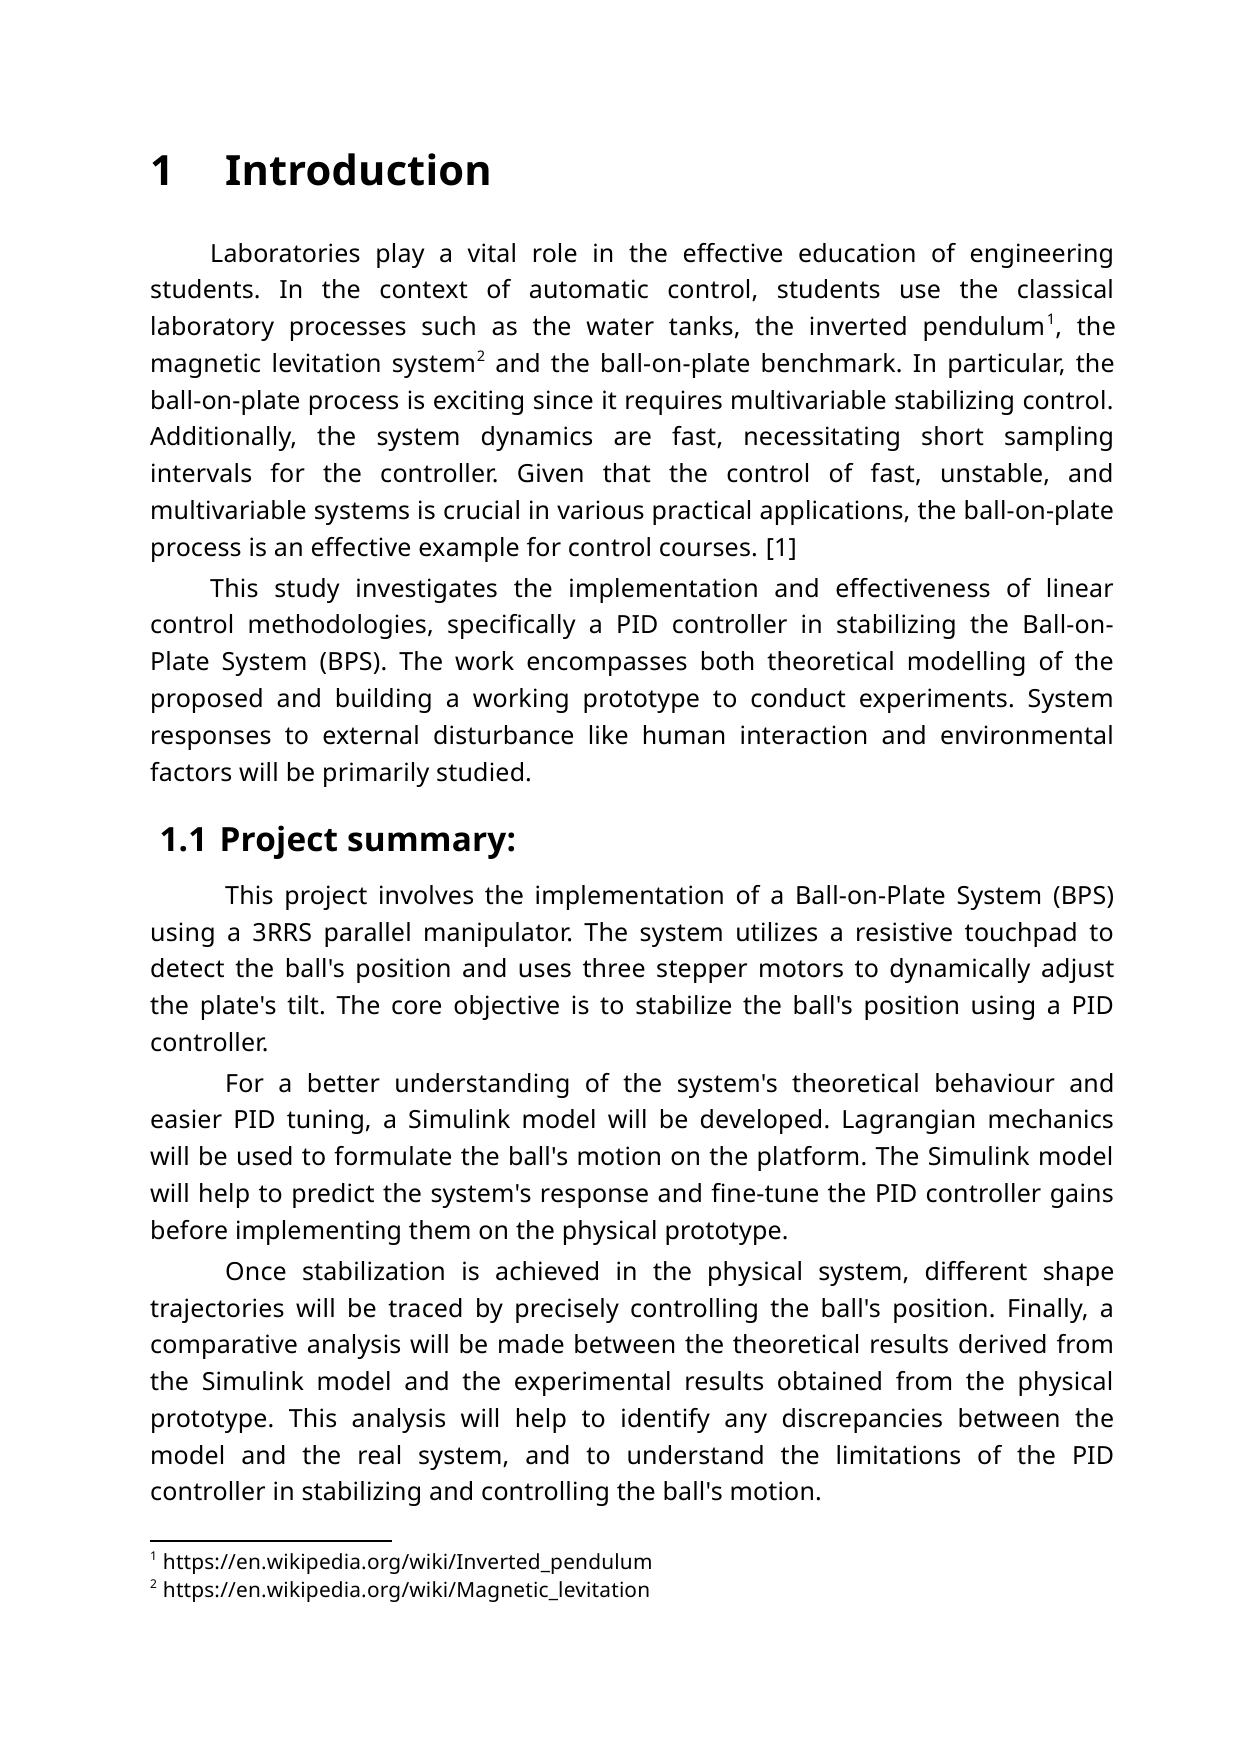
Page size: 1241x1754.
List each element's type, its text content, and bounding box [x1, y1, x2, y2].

subtitle Introduction [150, 141, 1116, 197]
text Laboratories play a vital role in the effective education of engineering students. In the context of automatic control, students use the classical laboratory processes such as the water tanks, the inverted pendulum, the magnetic levitation system and the ball-on-plate benchmark. In particular, the ball-on-plate process is exciting since it requires multivariable stabilizing control. Additionally, the system dynamics are fast, necessitating short sampling intervals for the controller. Given that the control of fast, unstable, and multivariable systems is crucial in various practical applications, the ball-on-plate process is an effective example for control courses. [150, 235, 1116, 563]
text This project involves the implementation of a Ball-on-Plate System (BPS) using a 3RRS parallel manipulator. The system utilizes a resistive touchpad to detect the ball's position and uses three stepper motors to dynamically adjust the plate's tilt. The core objective is to stabilize the ball's position using a PID controller. [150, 877, 1116, 1058]
subtitle Project summary: [159, 816, 1116, 861]
text Once stabilization is achieved in the physical system, different shape trajectories will be traced by precisely controlling the ball's position. Finally, a comparative analysis will be made between the theoretical results derived from the Simulink model and the experimental results obtained from the physical prototype. This analysis will help to identify any discrepancies between the model and the real system, and to understand the limitations of the PID controller in stabilizing and controlling the ball's motion. [150, 1253, 1116, 1508]
text This study investigates the implementation and effectiveness of linear control methodologies, specifically a PID controller in stabilizing the Ball-on-Plate System (BPS). The work encompasses both theoretical modelling of the proposed and building a working prototype to conduct experiments. System responses to external disturbance like human interaction and environmental factors will be primarily studied. [150, 570, 1116, 788]
text For a better understanding of the system's theoretical behaviour and easier PID tuning, a Simulink model will be developed. Lagrangian mechanics will be used to formulate the ball's motion on the platform. The Simulink model will help to predict the system's response and fine-tune the PID controller gains before implementing them on the physical prototype. [150, 1065, 1116, 1247]
